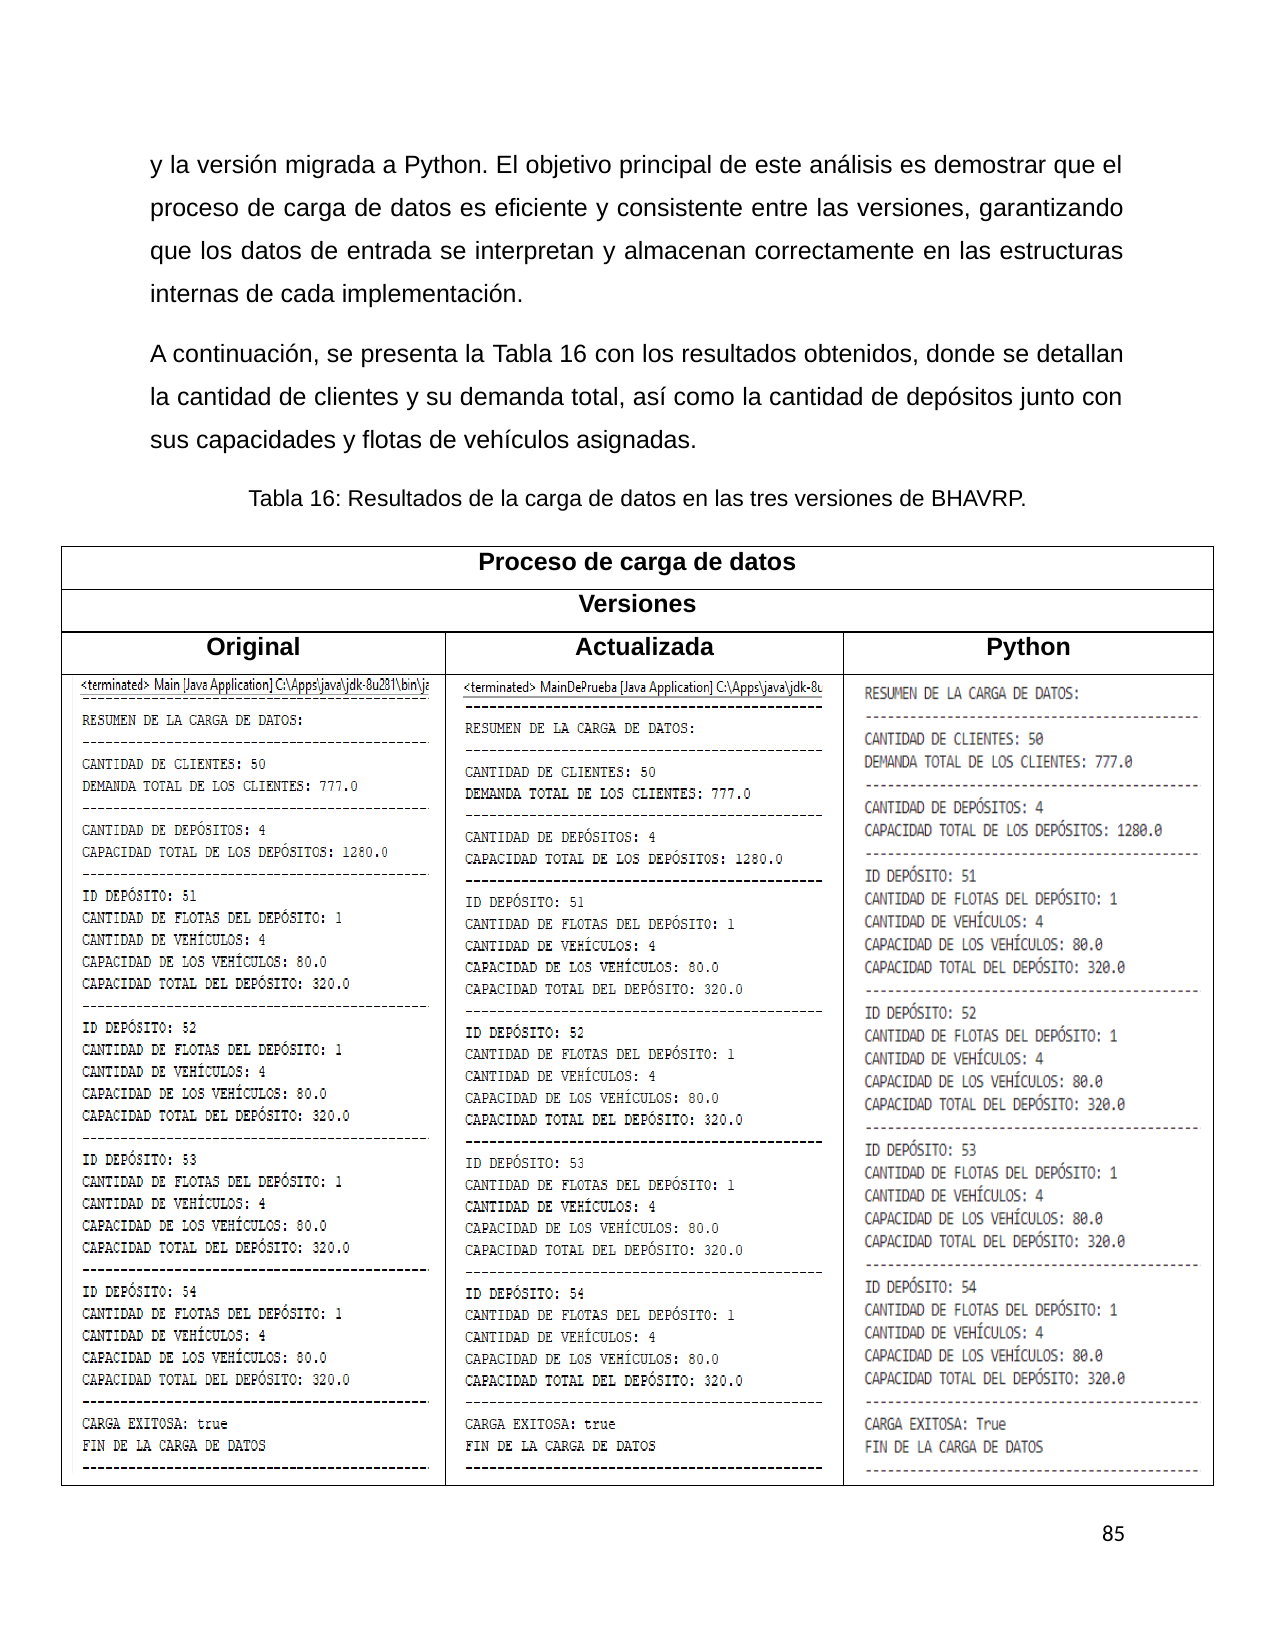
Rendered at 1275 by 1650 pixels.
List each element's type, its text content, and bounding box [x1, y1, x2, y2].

text Tabla 16: Resultados de la carga de datos en las tres versiones de BHAVRP. [150, 485, 1125, 512]
table_cell [446, 675, 843, 1485]
table_cell Python [844, 633, 1213, 674]
table_cell Versiones [62, 590, 1213, 631]
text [150, 150, 1125, 308]
picture [855, 675, 1201, 1473]
picture [72, 675, 429, 1473]
table_cell [844, 675, 1213, 1485]
text A continuación, se presenta la Tabla 16 con los resultados obtenidos, donde se detallan la cantidad de clientes y su demanda total, así como la cantidad de depósitos junto con sus capacidades y flotas de vehículos asignadas. [150, 339, 1125, 454]
table_cell Original [62, 633, 445, 674]
table_cell Actualizada [446, 633, 843, 674]
picture [456, 675, 823, 1473]
table_cell [62, 675, 445, 1485]
table_header Proceso de carga de datos [62, 547, 1213, 588]
